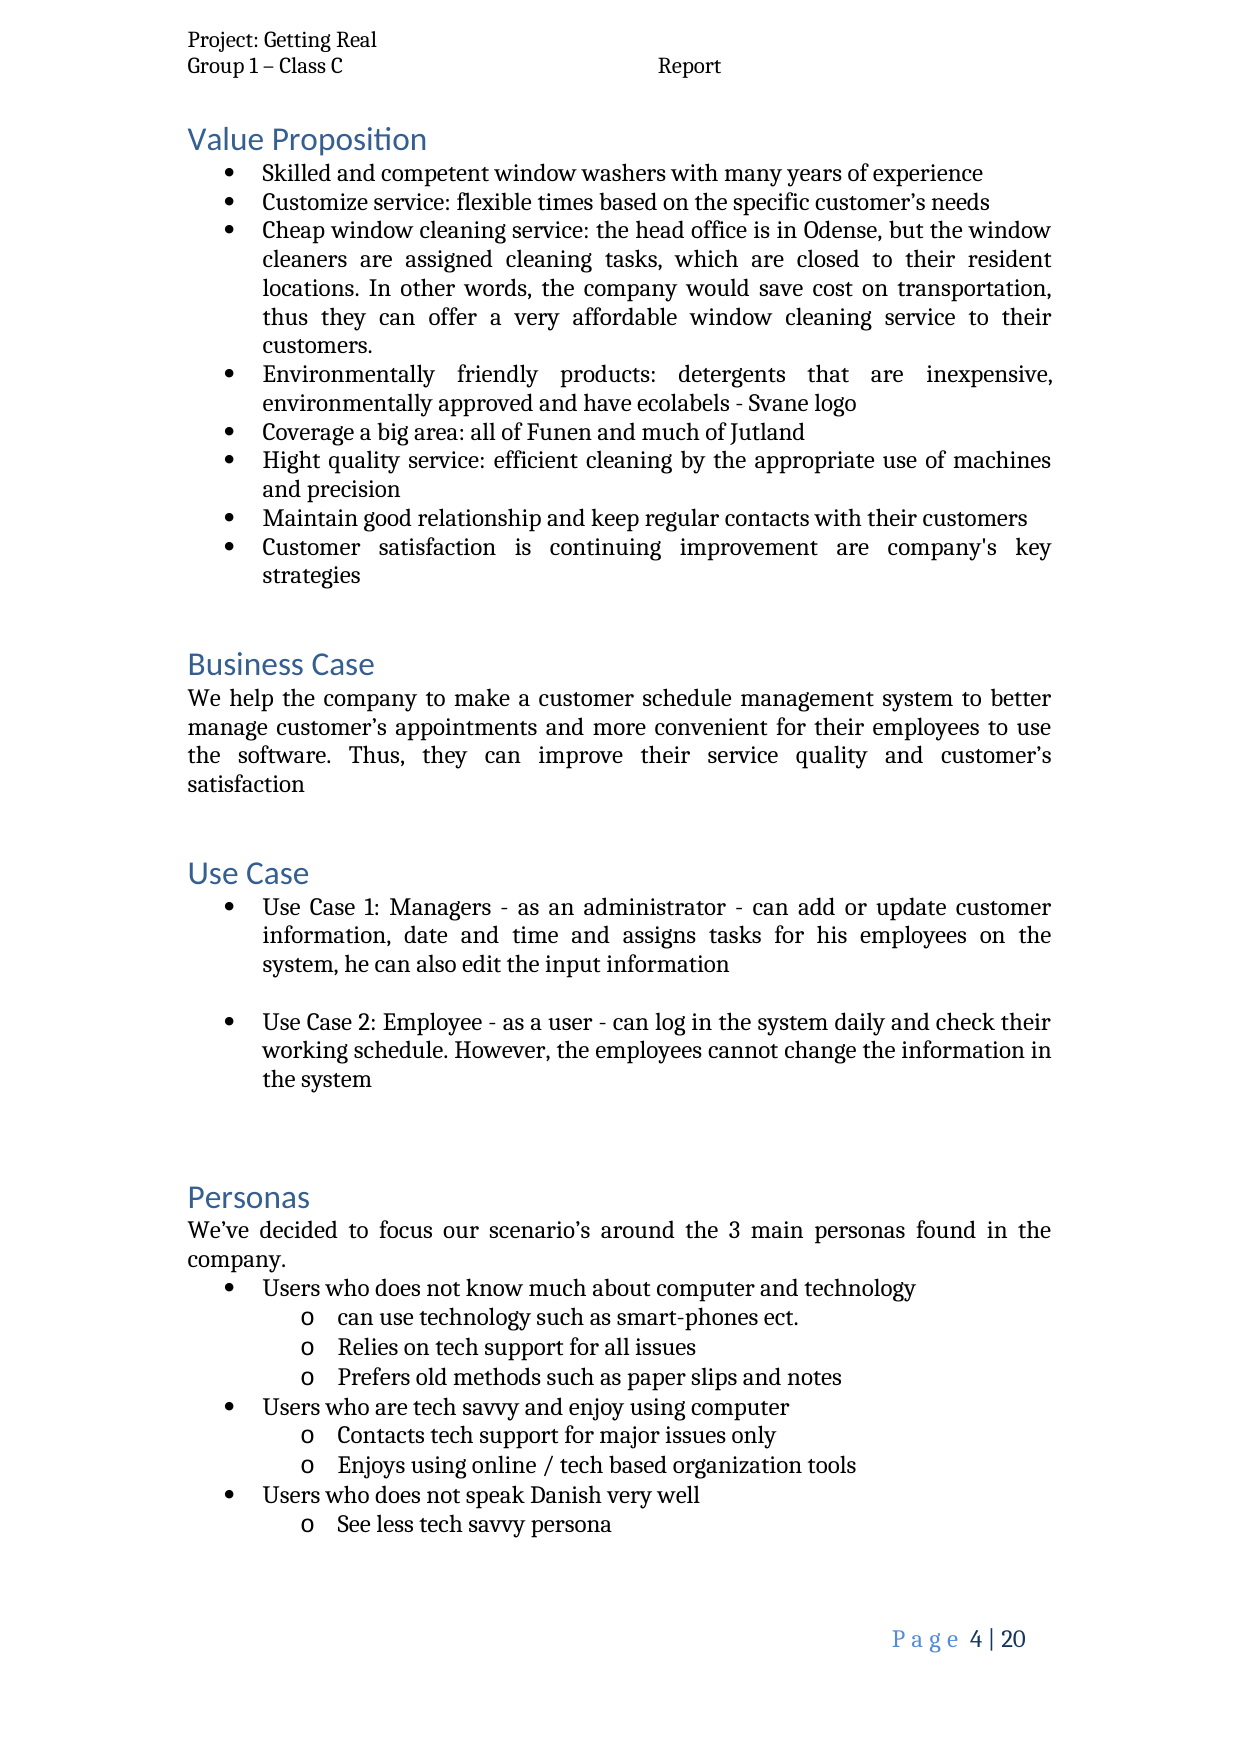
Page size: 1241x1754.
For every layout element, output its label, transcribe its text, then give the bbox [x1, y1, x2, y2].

subtitle Value Proposition [187, 118, 1053, 159]
list Maintain good relationship and keep regular contacts with their customers [225, 504, 1053, 533]
list Environmentally friendly products: detergents that are inexpensive, environmentally approved and have ecolabels - Svane logo [225, 360, 1053, 418]
list See less tech savvy persona [300, 1510, 1053, 1540]
list Use Case 2: Employee - as a user - can log in the system daily and check their working schedule. However, the employees cannot change the information in the system [225, 1008, 1053, 1094]
list Relies on tech support for all issues [300, 1333, 1053, 1363]
list Enjoys using online / tech based organization tools [300, 1451, 1053, 1481]
text We help the company to make a customer schedule management system to better manage customer’s appointments and more convenient for their employees to use the software. Thus, they can improve their service quality and customer’s satisfaction [187, 684, 1053, 799]
list can use technology such as smart-phones ect. [300, 1303, 1053, 1333]
text We’ve decided to focus our scenario’s around the 3 main personas found in the company. [187, 1216, 1053, 1274]
subtitle Use Case [187, 852, 1053, 893]
subtitle Business Case [187, 643, 1053, 684]
subtitle Personas [187, 1176, 1053, 1216]
list Prefers old methods such as paper slips and notes [300, 1363, 1053, 1393]
list Contacts tech support for major issues only [300, 1421, 1053, 1451]
list Customer satisfaction is continuing improvement are company's key strategies [225, 533, 1053, 590]
list Hight quality service: efficient cleaning by the appropriate use of machines and precision [225, 446, 1053, 504]
list Use Case 1: Managers - as an administrator - can add or update customer information, date and time and assigns tasks for his employees on the system, he can also edit the input information [225, 893, 1053, 979]
list Coverage a big area: all of Funen and much of Jutland [225, 418, 1053, 446]
list Cheap window cleaning service: the head office is in Odense, but the window cleaners are assigned cleaning tasks, which are closed to their resident locations. In other words, the company would save cost on transportation, thus they can offer a very affordable window cleaning service to their customers. [225, 216, 1053, 360]
list Customize service: flexible times based on the specific customer’s needs [225, 188, 1053, 216]
list Users who does not know much about computer and technology [225, 1274, 1053, 1303]
list Users who are tech savvy and enjoy using computer [225, 1393, 1053, 1421]
list Users who does not speak Danish very well [225, 1481, 1053, 1510]
list Skilled and competent window washers with many years of experience [225, 159, 1053, 188]
